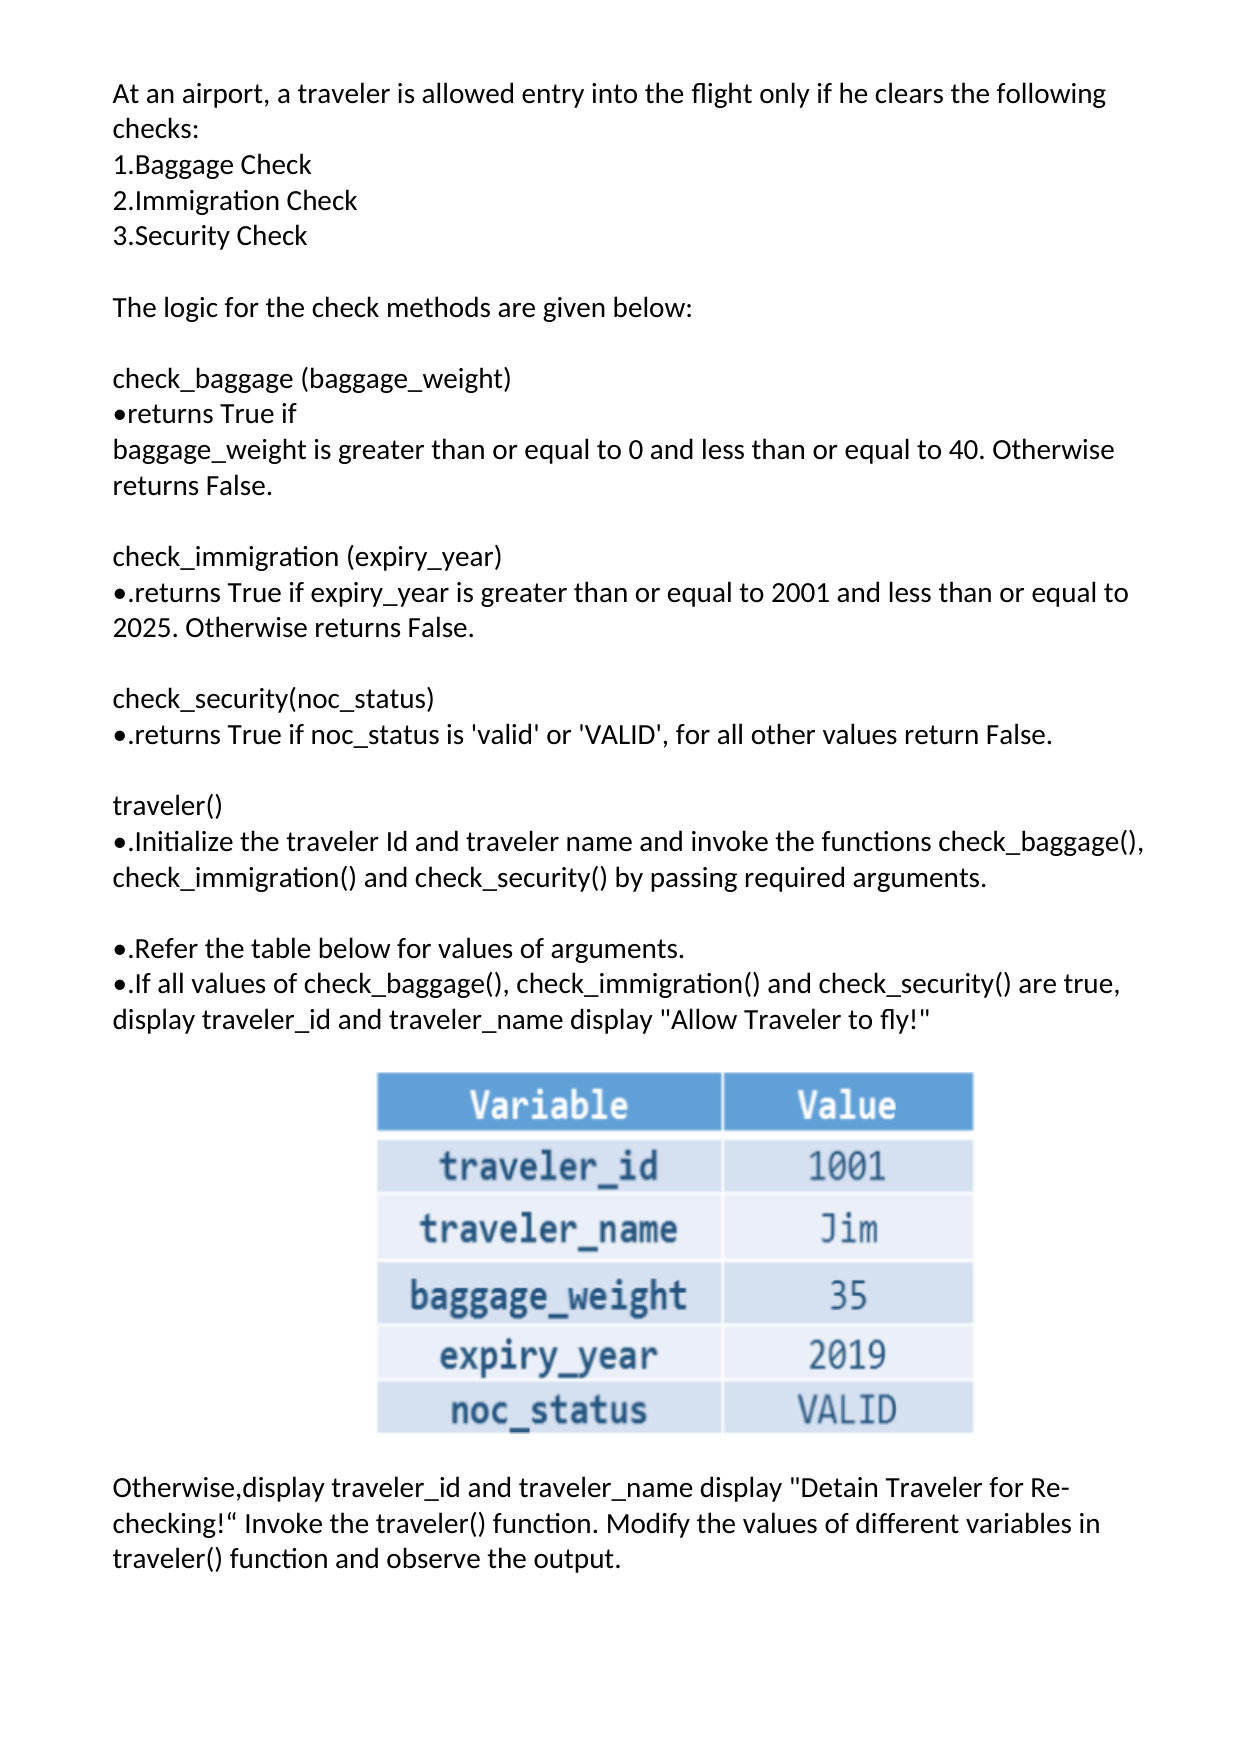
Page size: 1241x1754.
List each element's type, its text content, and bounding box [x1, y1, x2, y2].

text check_immigration (expiry_year) [112, 538, 1165, 574]
text •.If all values of check_baggage(), check_immigration() and check_security() are true, [112, 966, 1165, 1001]
text traveler() [112, 787, 1165, 823]
text •returns True if [112, 396, 1165, 431]
text check_security(noc_status) [112, 681, 1165, 716]
text baggage_weight is greater than or equal to 0 and less than or equal to 40. Otherwise returns False. [112, 431, 1165, 502]
text •.Refer the table below for values of arguments. [112, 930, 1165, 966]
text 3.Security Check [112, 217, 1165, 253]
text •.returns True if noc_status is 'valid' or 'VALID', for all other values return False. [112, 716, 1165, 752]
text •.Initialize the traveler Id and traveler name and invoke the functions check_baggage(), check_immigration() and check_security() by passing required arguments. [112, 823, 1165, 894]
text 1.Baggage Check [112, 146, 1165, 182]
text At an airport, a traveler is allowed entry into the ﬂight only if he clears the following checks: [112, 75, 1165, 146]
text 2.Immigration Check [112, 182, 1165, 217]
text •.returns True if expiry_year is greater than or equal to 2001 and less than or equal to 2025. Otherwise returns False. [112, 574, 1165, 645]
text The logic for the check methods are given below: [112, 289, 1165, 324]
text display traveler_id and traveler_name display "Allow Traveler to ﬂy!" [112, 1001, 1165, 1037]
text Otherwise,display traveler_id and traveler_name display "Detain Traveler for Re-checking!“ Invoke the traveler() function. Modify the values of diﬀerent variables in traveler() function and observe the output. [112, 1469, 1165, 1576]
text check_baggage (baggage_weight) [112, 360, 1165, 396]
picture [375, 1072, 979, 1434]
